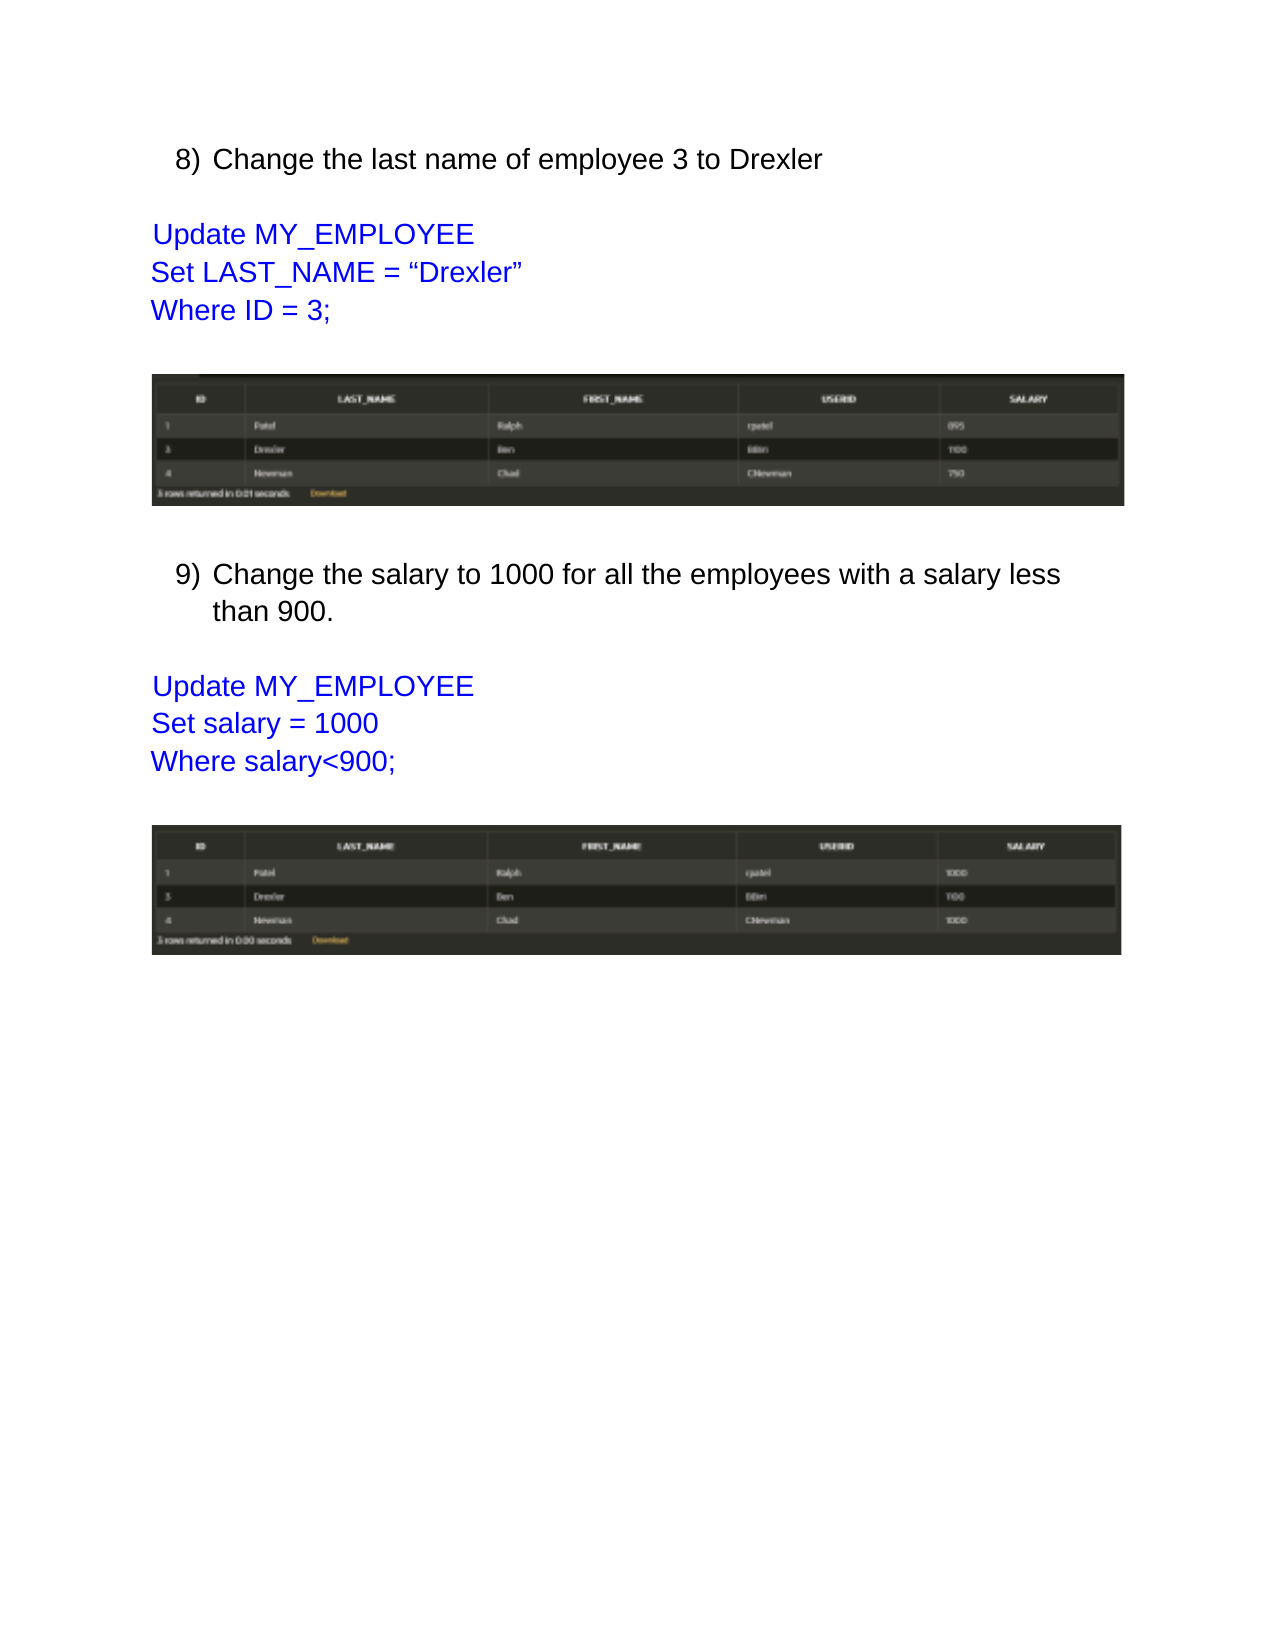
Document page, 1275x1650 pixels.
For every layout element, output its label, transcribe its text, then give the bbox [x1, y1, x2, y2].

text Update MY_EMPLOYEE Set salary = 1000 [151, 669, 477, 740]
list Change the salary to 1000 for all the employees with a salary less than 900. [175, 557, 1099, 627]
text Update MY_EMPLOYEE Set LAST_NAME = “Drexler” Where ID = 3; [150, 217, 524, 326]
text Where salary<900; [150, 744, 1210, 778]
picture [151, 374, 1125, 506]
list Change the last name of employee 3 to Drexler [175, 142, 1210, 175]
picture [151, 825, 1122, 955]
